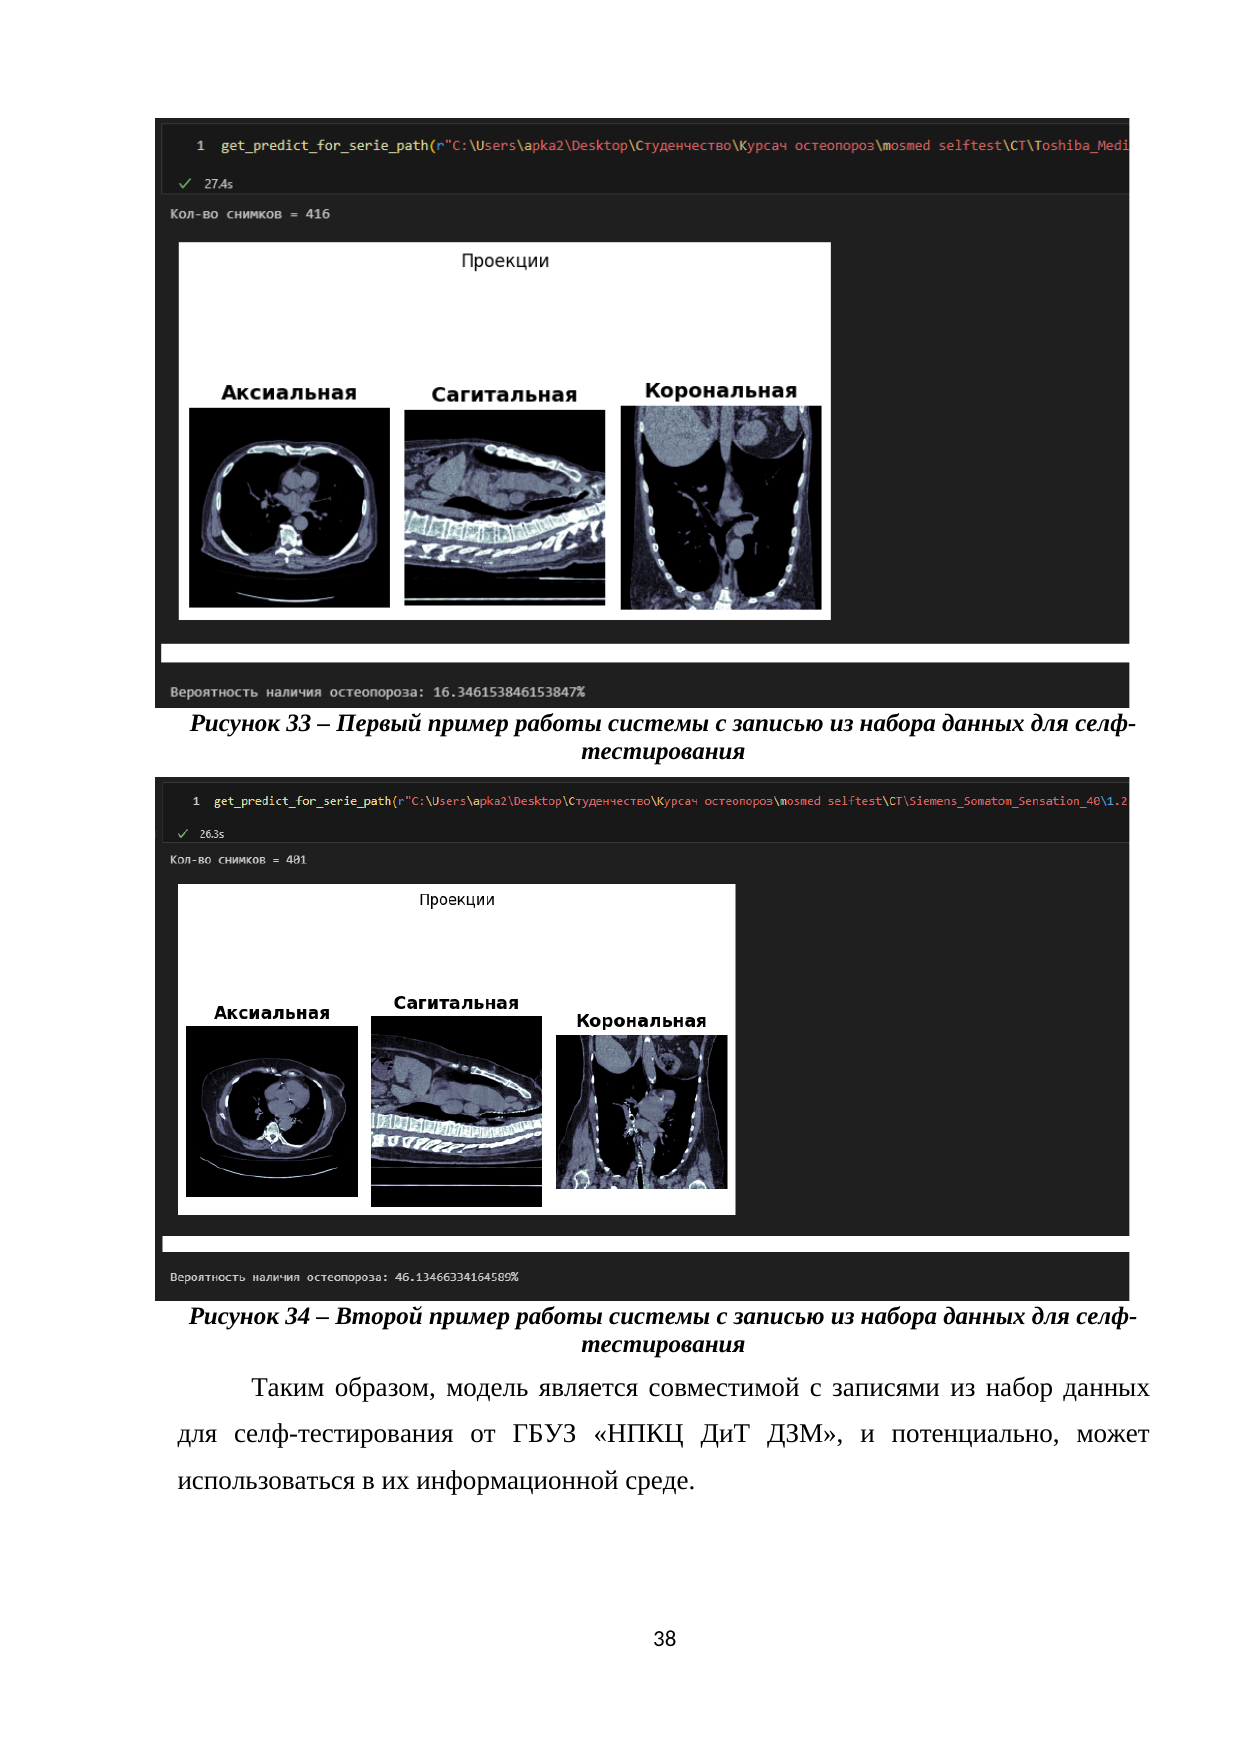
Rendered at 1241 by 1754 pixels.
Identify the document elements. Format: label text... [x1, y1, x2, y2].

text Рисунок 33 – Первый пример работы системы с записью из набора данных для селф-тестирования [177, 708, 1152, 765]
text Таким образом, модель является совместимой с записями из набор данных для селф-тестирования от ГБУЗ «НПКЦ ДиТ ДЗМ», и потенциально, может использоваться в их информационной среде. [177, 1371, 1152, 1495]
text Рисунок 34 – Второй пример работы системы с записью из набора данных для селф-тестирования [177, 1301, 1152, 1358]
picture [155, 777, 1130, 1301]
picture [155, 118, 1130, 708]
